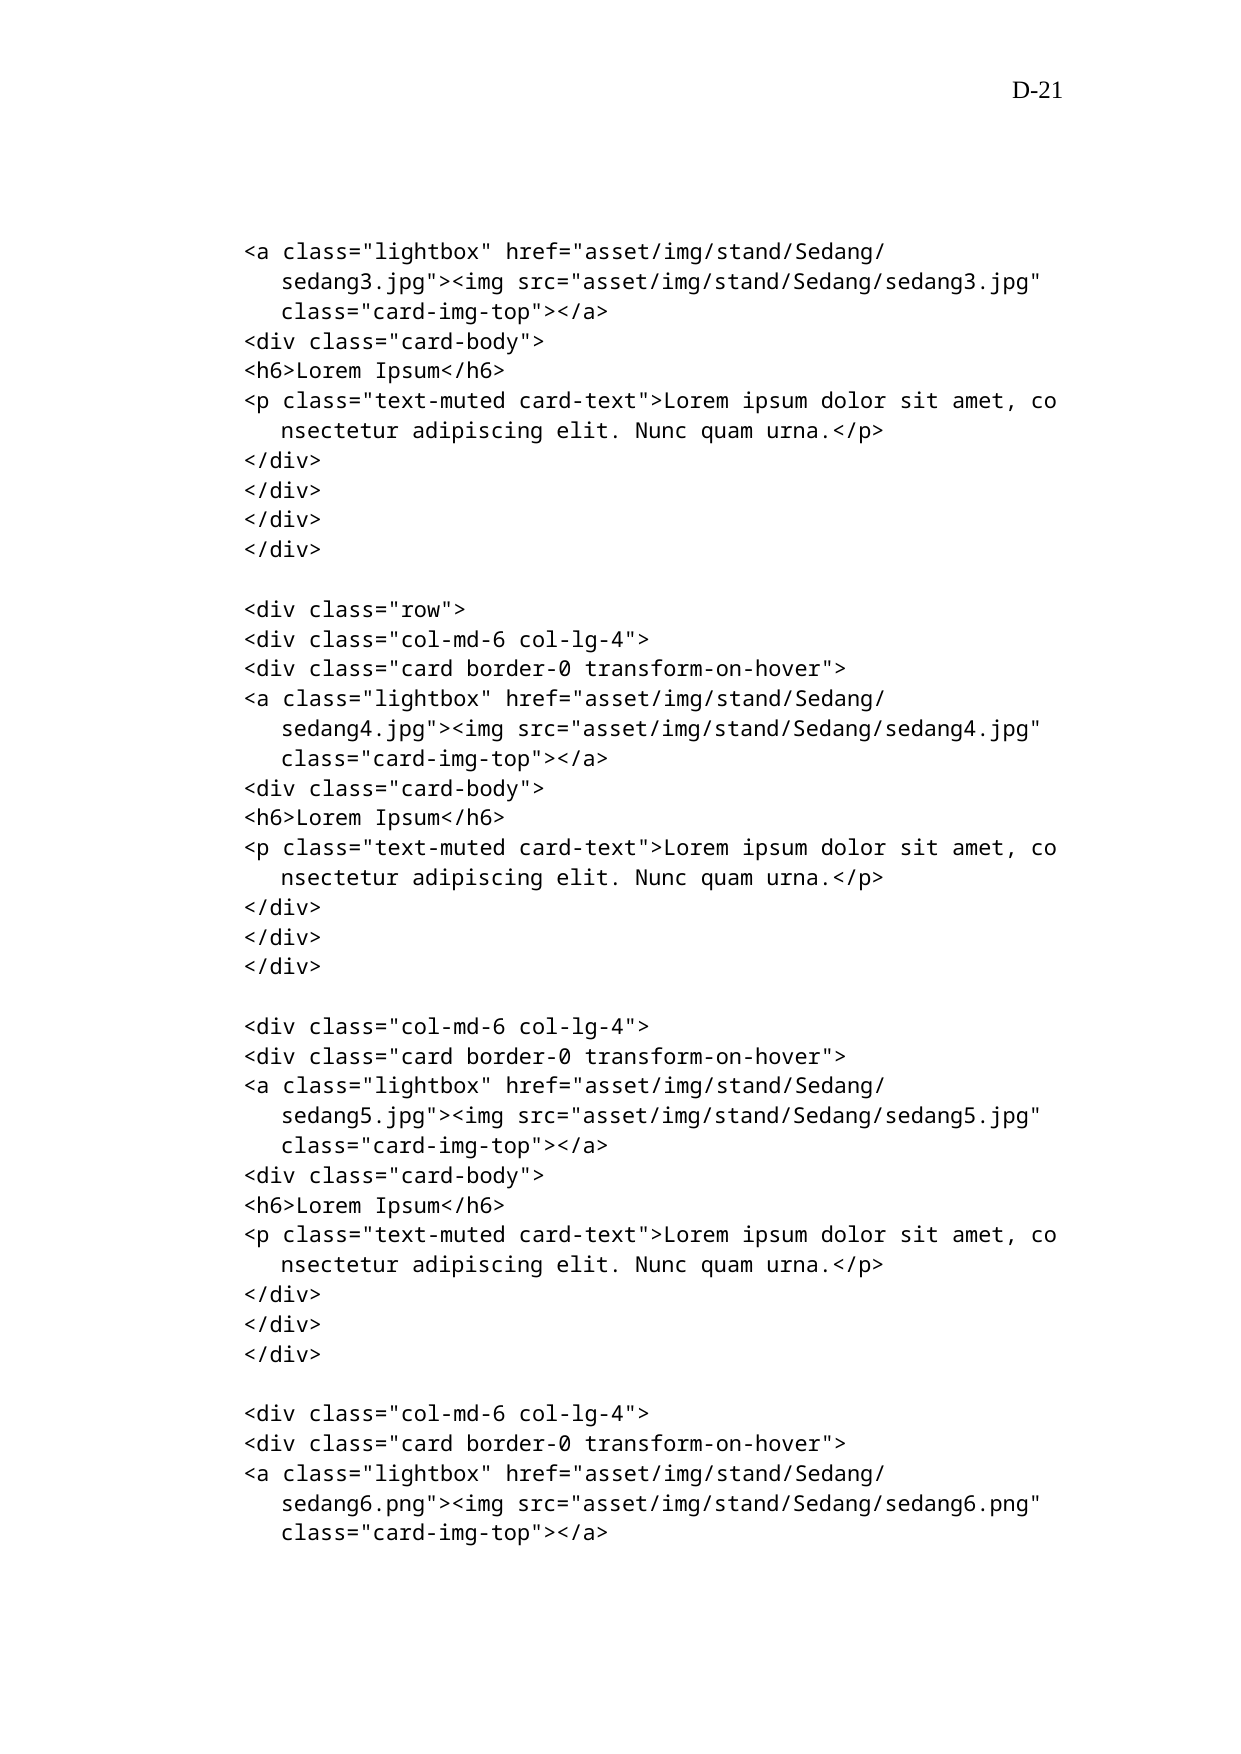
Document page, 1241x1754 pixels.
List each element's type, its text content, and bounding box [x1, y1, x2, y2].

text <a class="lightbox" href="asset/img/stand/Sedang/sedang5.jpg"><img src="asset/img/stand/Sedang/sedang5.jpg" class="card-img-top"></a> [243, 1070, 1063, 1160]
text <p class="text-muted card-text">Lorem ipsum dolor sit amet, consectetur adipiscing elit. Nunc quam urna.</p> [243, 1219, 1063, 1279]
text </div> [243, 1279, 1063, 1309]
text </div> [243, 921, 1063, 951]
text </div> [243, 534, 1063, 564]
text <div class="card-body"> [243, 772, 1063, 802]
text </div> [243, 1309, 1063, 1338]
text <div class="row"> [243, 594, 1063, 623]
text <a class="lightbox" href="asset/img/stand/Sedang/sedang3.jpg"><img src="asset/img/stand/Sedang/sedang3.jpg" class="card-img-top"></a> [243, 236, 1063, 326]
text <div class="card border-0 transform-on-hover"> [243, 1428, 1063, 1458]
text <div class="card border-0 transform-on-hover"> [243, 1041, 1063, 1070]
text <div class="col-md-6 col-lg-4"> [243, 1398, 1063, 1428]
text </div> [243, 951, 1063, 981]
text <h6>Lorem Ipsum</h6> [243, 802, 1063, 832]
text <div class="card border-0 transform-on-hover"> [243, 653, 1063, 683]
text <div class="card-body"> [243, 326, 1063, 355]
text <p class="text-muted card-text">Lorem ipsum dolor sit amet, consectetur adipiscing elit. Nunc quam urna.</p> [243, 832, 1063, 892]
text </div> [243, 1338, 1063, 1368]
text </div> [243, 892, 1063, 921]
text <a class="lightbox" href="asset/img/stand/Sedang/sedang6.png"><img src="asset/img/stand/Sedang/sedang6.png" class="card-img-top"></a> [243, 1458, 1063, 1547]
text <a class="lightbox" href="asset/img/stand/Sedang/sedang4.jpg"><img src="asset/img/stand/Sedang/sedang4.jpg" class="card-img-top"></a> [243, 683, 1063, 772]
text <div class="col-md-6 col-lg-4"> [243, 623, 1063, 653]
text <div class="card-body"> [243, 1160, 1063, 1189]
text <div class="col-md-6 col-lg-4"> [243, 1011, 1063, 1041]
text </div> [243, 504, 1063, 534]
text <h6>Lorem Ipsum</h6> [243, 1189, 1063, 1219]
text <h6>Lorem Ipsum</h6> [243, 355, 1063, 385]
text </div> [243, 474, 1063, 504]
text <p class="text-muted card-text">Lorem ipsum dolor sit amet, consectetur adipiscing elit. Nunc quam urna.</p> [243, 385, 1063, 445]
text </div> [243, 445, 1063, 474]
